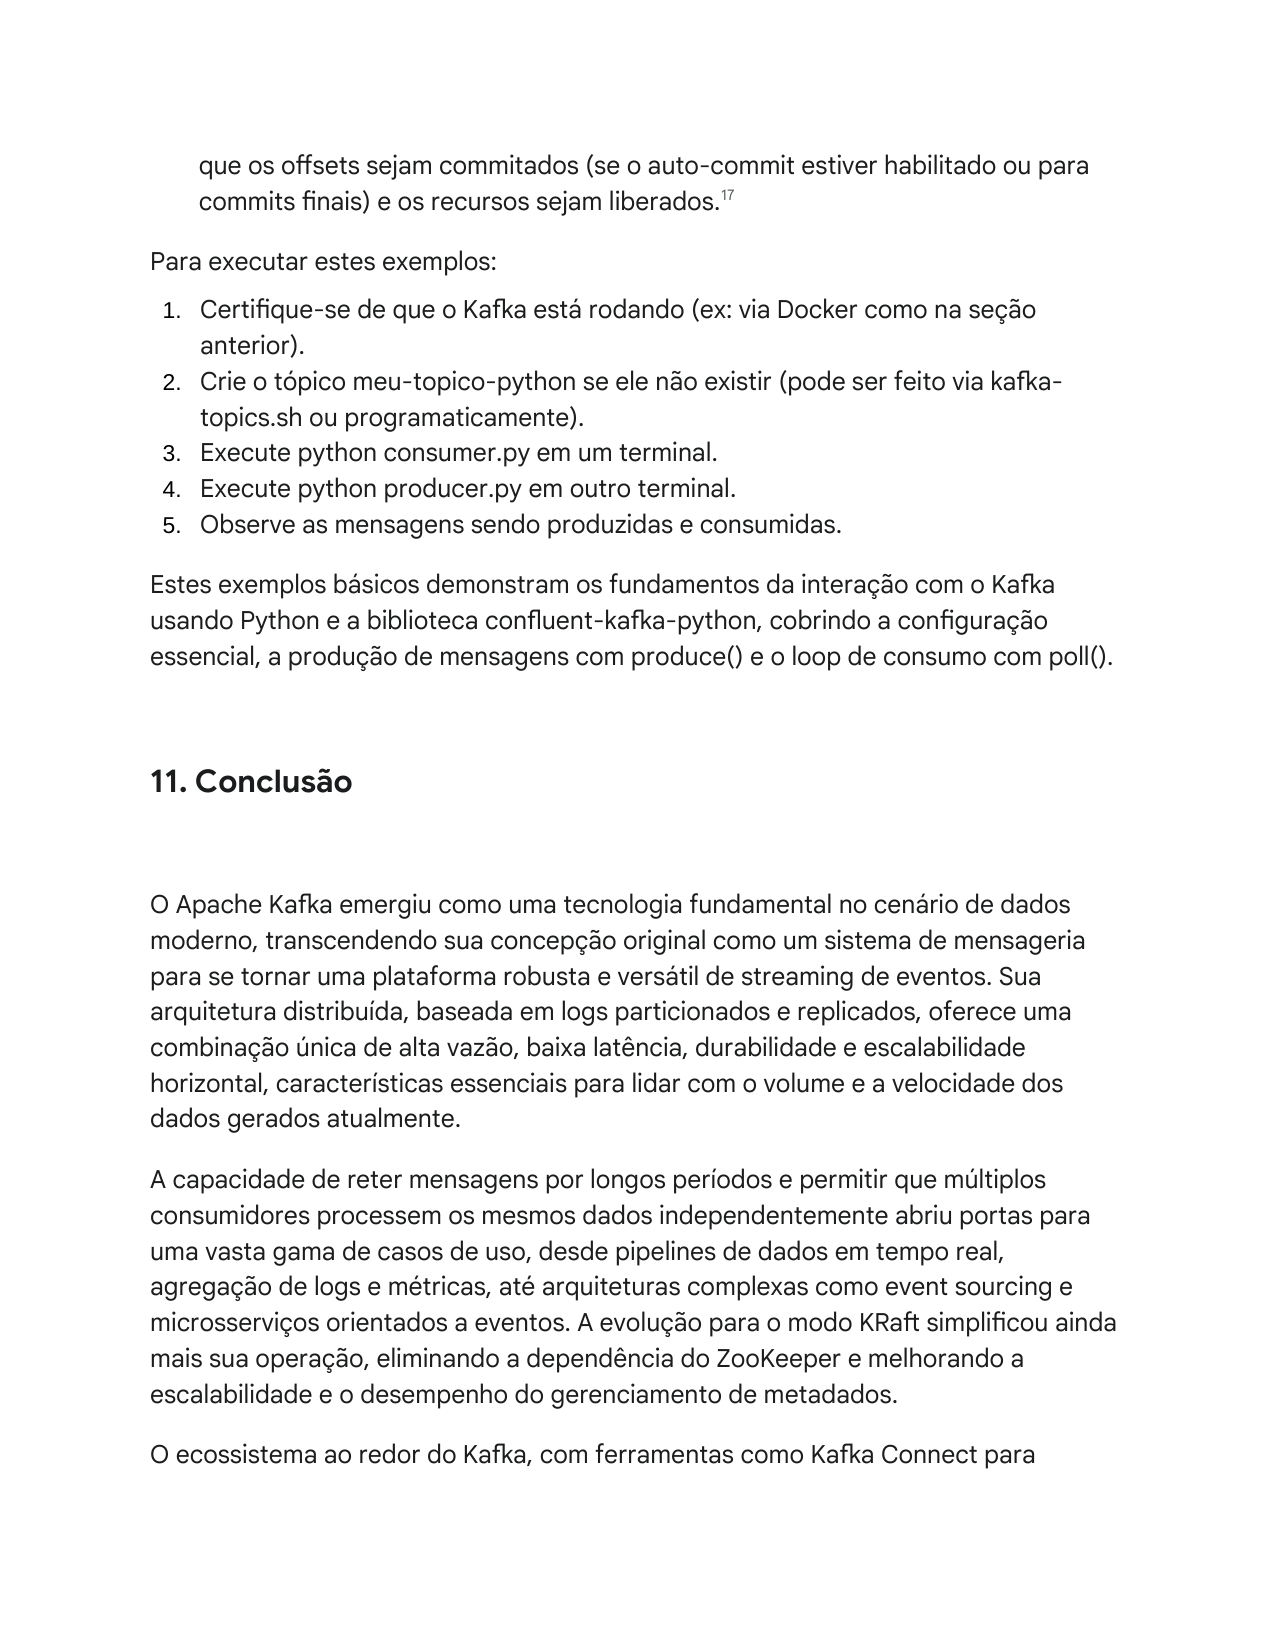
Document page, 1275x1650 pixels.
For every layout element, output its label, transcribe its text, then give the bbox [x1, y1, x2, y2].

text A capacidade de reter mensagens por longos períodos e permitir que múltiplos consumidores processem os mesmos dados independentemente abriu portas para uma vasta gama de casos de uso, desde pipelines de dados em tempo real, agregação de logs e métricas, até arquiteturas complexas como event sourcing e microsserviços orientados a eventos. A evolução para o modo KRaft simplificou ainda mais sua operação, eliminando a dependência do ZooKeeper e melhorando a escalabilidade e o desempenho do gerenciamento de metadados. [150, 1164, 1125, 1410]
text Estes exemplos básicos demonstram os fundamentos da interação com o Kafka usando Python e a biblioteca confluent-kafka-python, cobrindo a configuração essencial, a produção de mensagens com produce() e o loop de consumo com poll(). [150, 570, 1125, 673]
text Para executar estes exemplos: [150, 246, 1125, 278]
list Crie o tópico meu-topico-python se ele não existir (pode ser feito via kafka-topics.sh ou programaticamente). [162, 366, 1125, 433]
text O Apache Kafka emergiu como uma tecnologia fundamental no cenário de dados moderno, transcendendo sua concepção original como um sistema de mensageria para se tornar uma plataforma robusta e versátil de streaming de eventos. Sua arquitetura distribuída, baseada em logs particionados e replicados, oferece uma combinação única de alta vazão, baixa latência, durabilidade e escalabilidade horizontal, características essenciais para lidar com o volume e a velocidade dos dados gerados atualmente. [150, 889, 1125, 1135]
list Certifique-se de que o Kafka está rodando (ex: via Docker como na seção anterior). [162, 295, 1125, 362]
list Execute python producer.py em outro terminal. [162, 473, 1125, 505]
list Observe as mensagens sendo produzidas e consumidas. [162, 509, 1125, 540]
subtitle 11. Conclusão [150, 763, 1125, 802]
list Execute python consumer.py em um terminal. [162, 438, 1125, 469]
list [161, 150, 1125, 217]
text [150, 1439, 1125, 1471]
